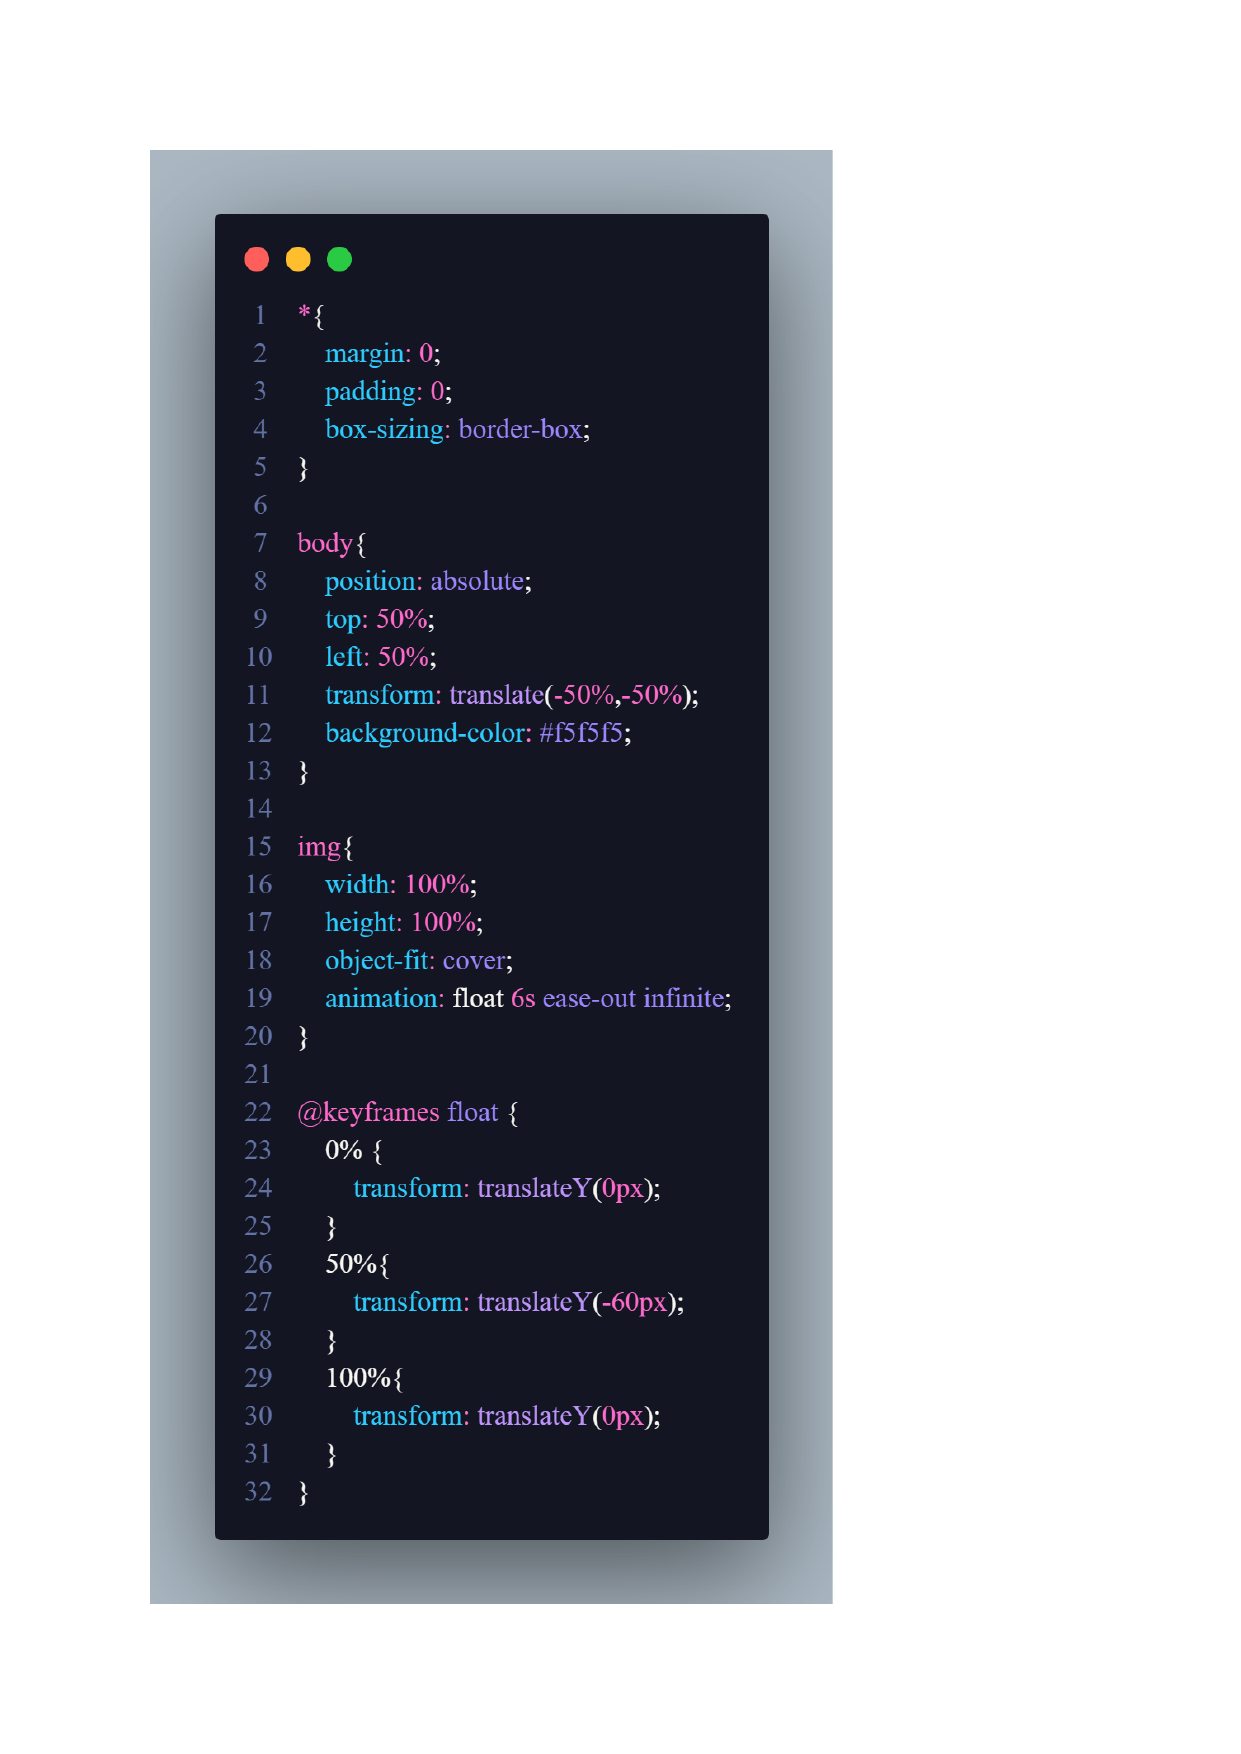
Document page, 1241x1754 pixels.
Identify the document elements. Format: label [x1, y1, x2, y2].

picture [150, 150, 833, 1604]
